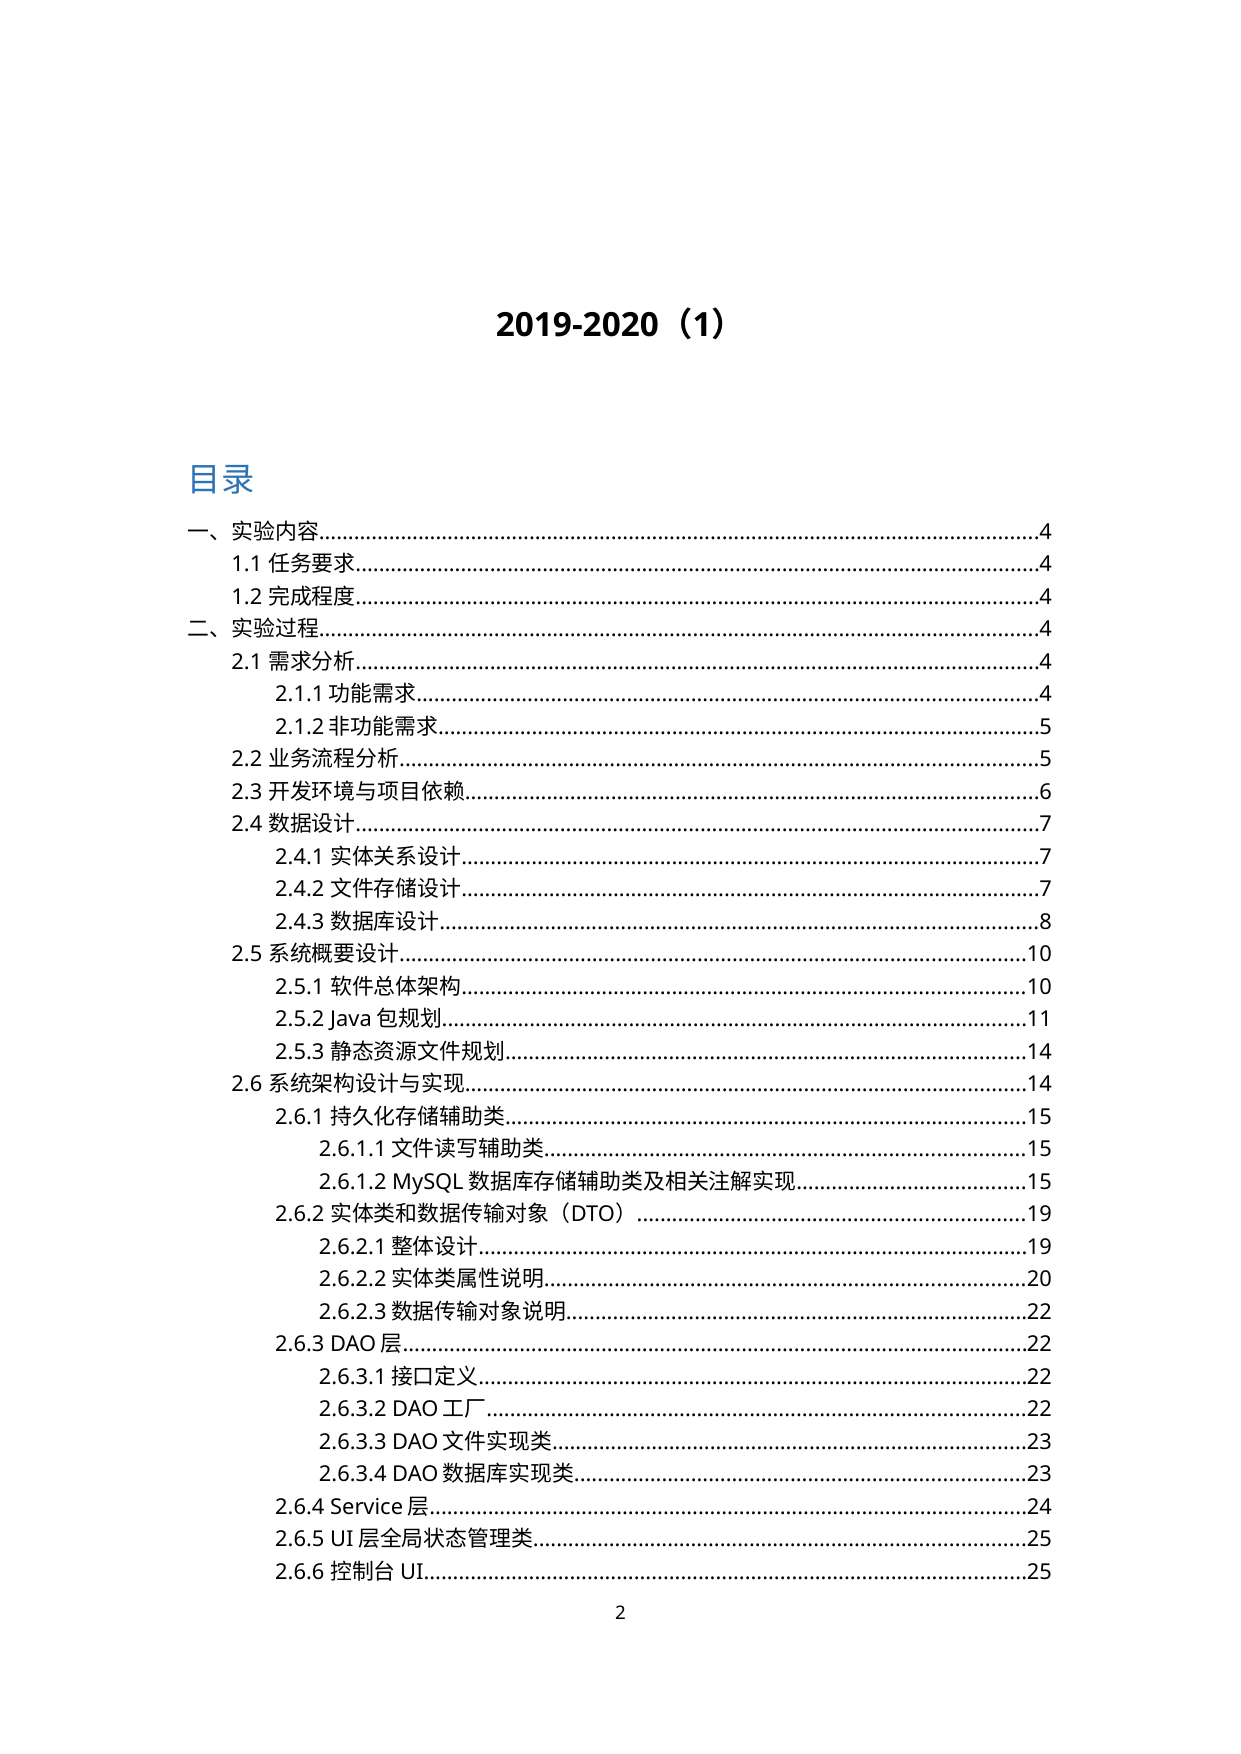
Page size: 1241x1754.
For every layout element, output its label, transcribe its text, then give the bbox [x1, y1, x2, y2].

text 2019-2020（1） [187, 290, 1053, 355]
